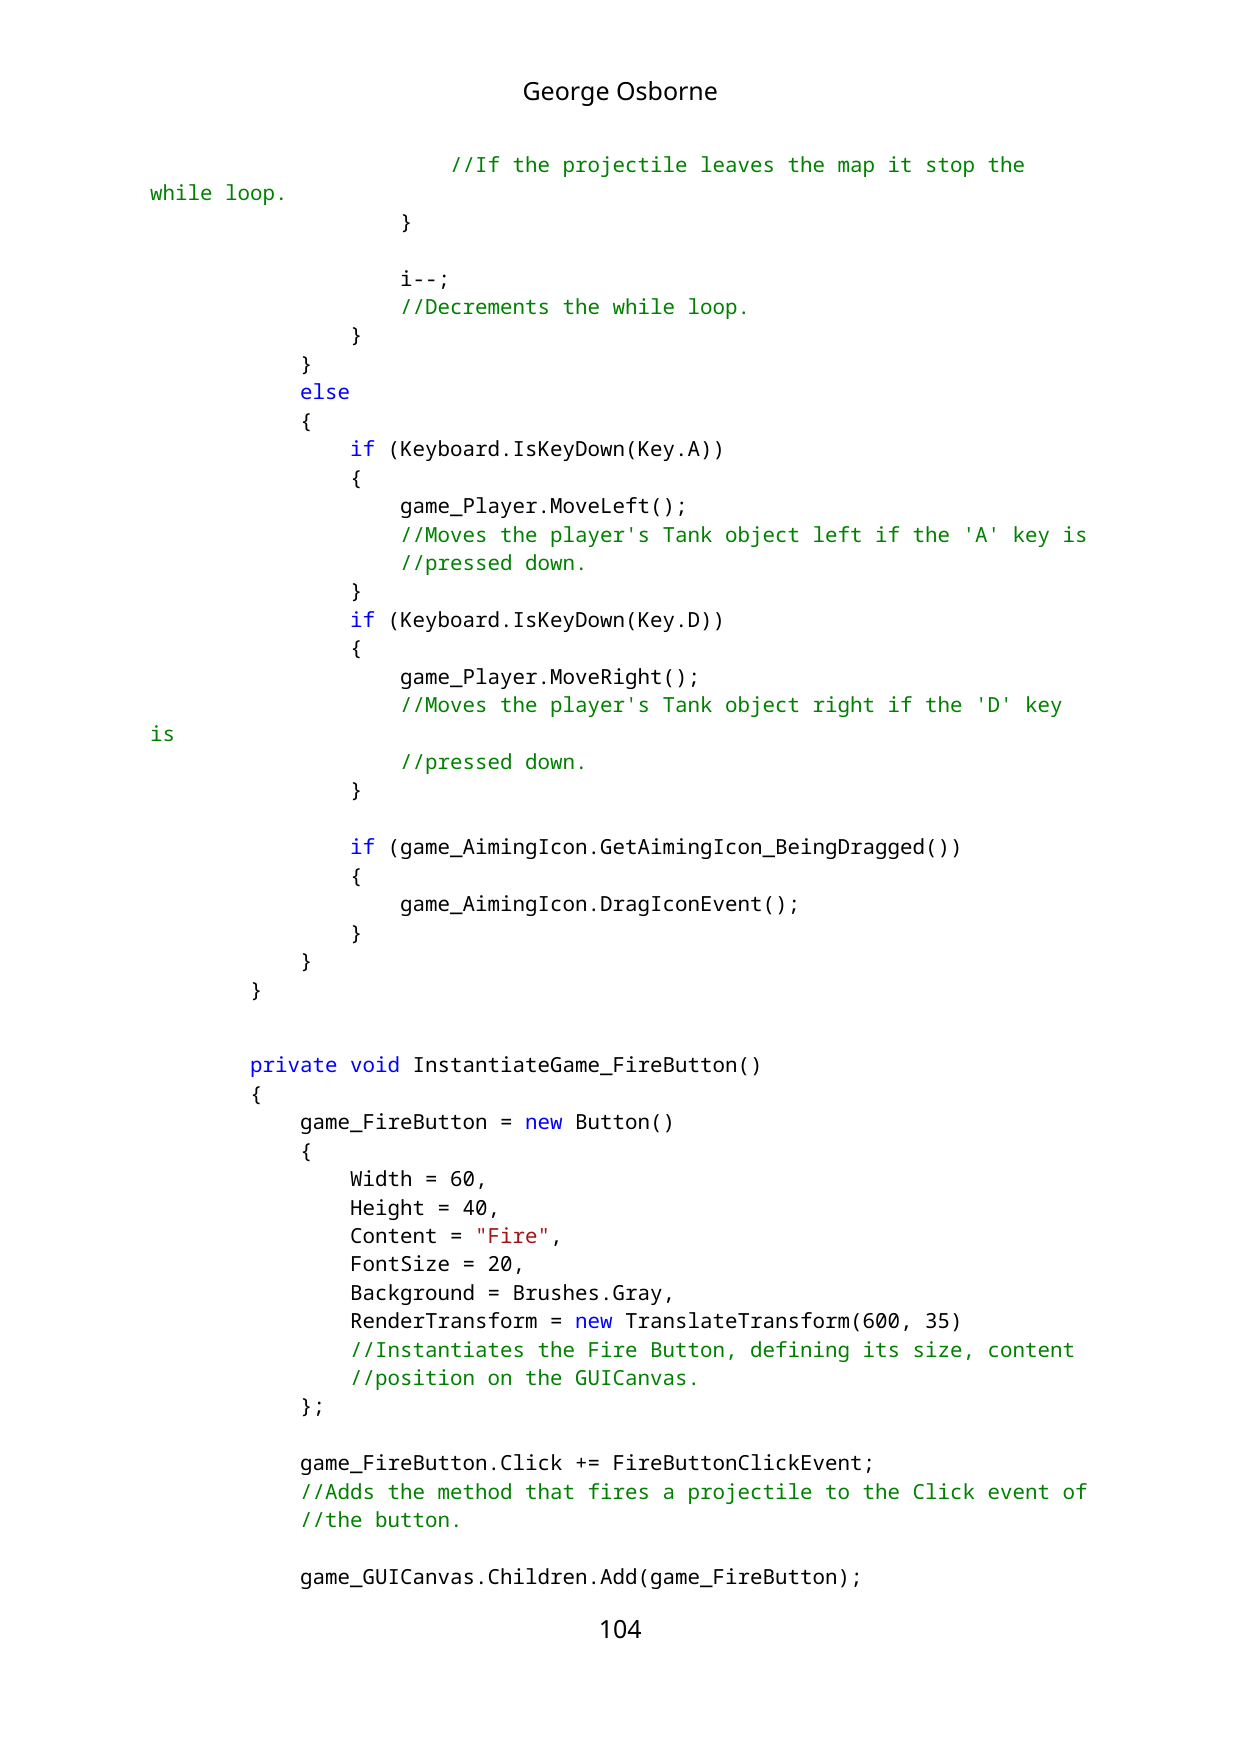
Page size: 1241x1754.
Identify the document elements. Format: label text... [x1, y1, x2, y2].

text //Adds the method that fires a projectile to the Click event of [150, 1477, 1090, 1505]
text //pressed down. [150, 747, 1090, 776]
text RenderTransform = new TranslateTransform(600, 35) [150, 1306, 1090, 1335]
text game_AimingIcon.DragIconEvent(); [150, 889, 1090, 918]
text game_GUICanvas.Children.Add(game_FireButton); [150, 1562, 1090, 1591]
text { [150, 861, 1090, 889]
text } [150, 349, 1090, 377]
text { [150, 463, 1090, 491]
text } [150, 918, 1090, 946]
text { [150, 633, 1090, 662]
text game_FireButton = new Button() [150, 1107, 1090, 1136]
text Height = 40, [150, 1193, 1090, 1221]
text if (Keyboard.IsKeyDown(Key.A)) [150, 434, 1090, 463]
text //pressed down. [150, 548, 1090, 577]
text //Instantiates the Fire Button, defining its size, content [150, 1335, 1090, 1363]
text //Moves the player's Tank object left if the 'A' key is [150, 520, 1090, 548]
text } [150, 577, 1090, 605]
text i--; [150, 264, 1090, 292]
text else [150, 377, 1090, 406]
text Width = 60, [150, 1164, 1090, 1193]
text //Moves the player's Tank object right if the 'D' key is [150, 690, 1090, 747]
text } [150, 946, 1090, 975]
text game_FireButton.Click += FireButtonClickEvent; [150, 1448, 1090, 1477]
text } [150, 321, 1090, 349]
text Background = Brushes.Gray, [150, 1278, 1090, 1306]
text if (game_AimingIcon.GetAimingIcon_BeingDragged()) [150, 832, 1090, 861]
text Content = "Fire", [150, 1221, 1090, 1249]
text //Decrements the while loop. [150, 292, 1090, 321]
text //position on the GUICanvas. [150, 1363, 1090, 1392]
text } [150, 207, 1090, 235]
text game_Player.MoveRight(); [150, 662, 1090, 690]
text { [150, 1136, 1090, 1164]
text { [150, 1079, 1090, 1107]
text { [150, 406, 1090, 434]
text private void InstantiateGame_FireButton() [150, 1050, 1090, 1079]
text game_Player.MoveLeft(); [150, 491, 1090, 520]
text } [150, 776, 1090, 804]
text FontSize = 20, [150, 1249, 1090, 1278]
text }; [150, 1392, 1090, 1420]
text //the button. [150, 1505, 1090, 1534]
text } [150, 975, 1090, 1003]
text //If the projectile leaves the map it stop the while loop. [150, 150, 1090, 207]
text if (Keyboard.IsKeyDown(Key.D)) [150, 605, 1090, 633]
